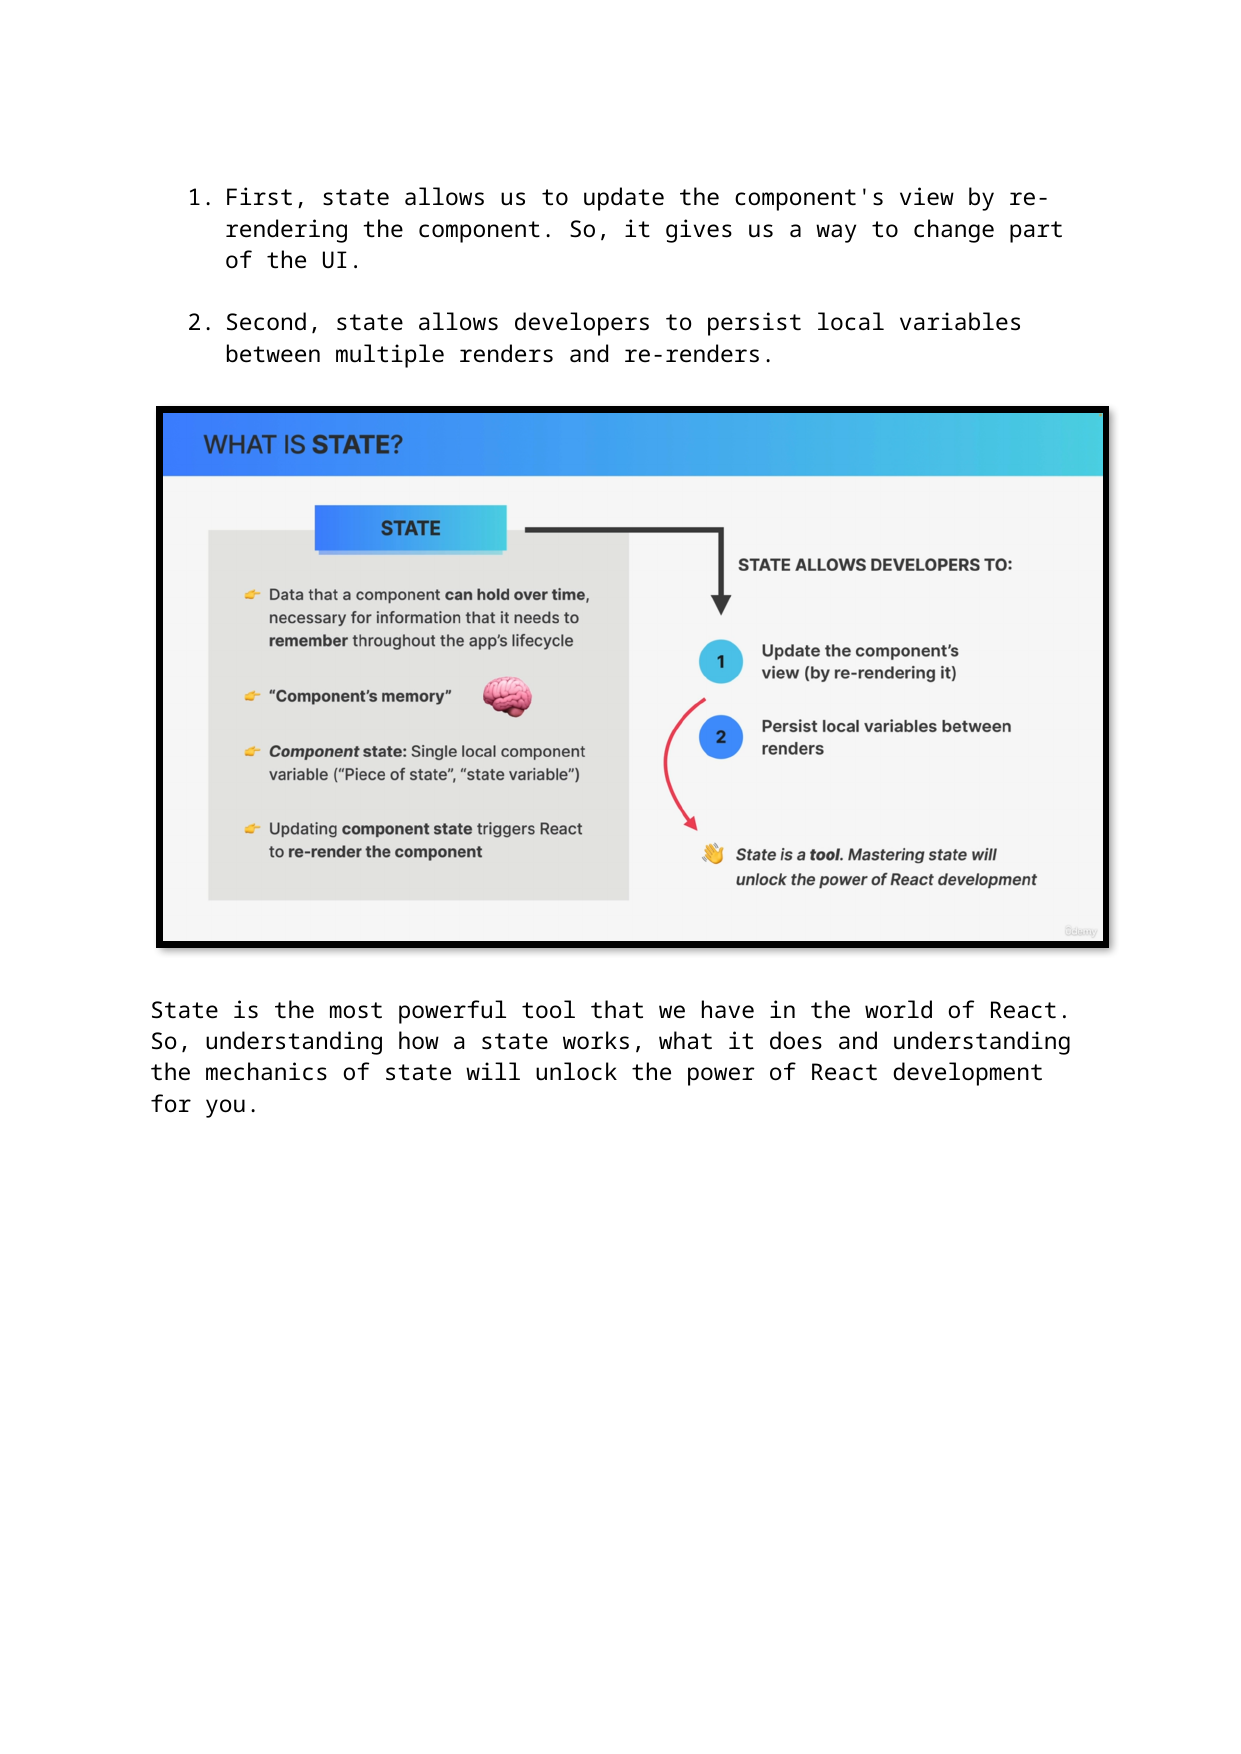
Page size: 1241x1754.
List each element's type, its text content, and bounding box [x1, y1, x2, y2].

list Second, state allows developers to persist local variables between multiple renders and re-renders. [187, 306, 1090, 369]
picture [163, 413, 1103, 941]
list First, state allows us to update the component's view by re-rendering the component. So, it gives us a way to change part of the UI. [187, 181, 1090, 275]
text State is the most powerful tool that we have in the world of React. So, understanding how a state works, what it does and understanding the mechanics of state will unlock the power of React development for you. [150, 994, 1090, 1119]
